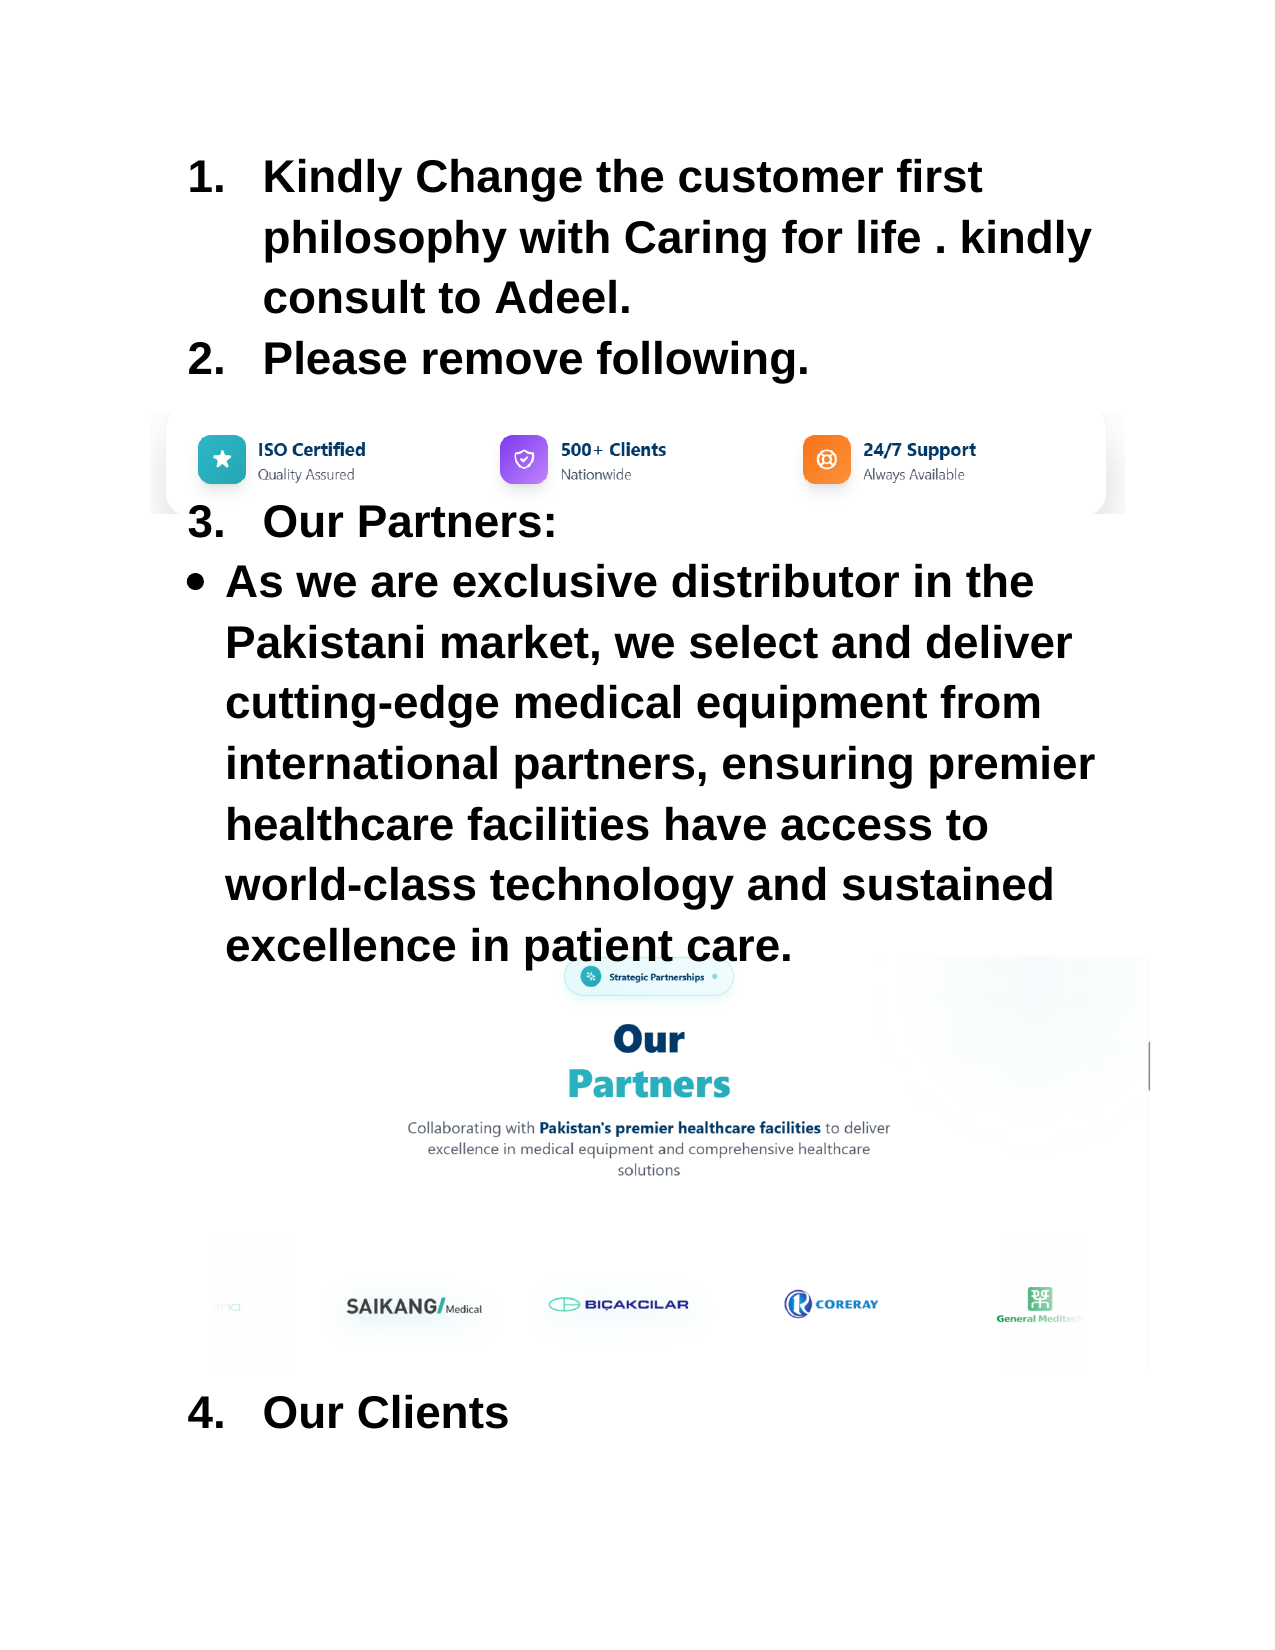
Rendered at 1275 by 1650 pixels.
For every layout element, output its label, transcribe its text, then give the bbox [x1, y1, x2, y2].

picture [150, 412, 1125, 514]
list Our Partners: [187, 494, 1125, 547]
list Kindly Change the customer first philosophy with Caring for life . kindly consult to Adeel. [187, 150, 1125, 324]
list Please remove following. [187, 332, 1125, 384]
list Our Clients [187, 1385, 1125, 1438]
picture [175, 956, 1150, 1371]
list As we are exclusive distributor in the Pakistani market, we select and deliver cutting-edge medical equipment from international partners, ensuring premier healthcare facilities have access to world-class technology and sustained excellence in patient care. [187, 555, 1125, 971]
